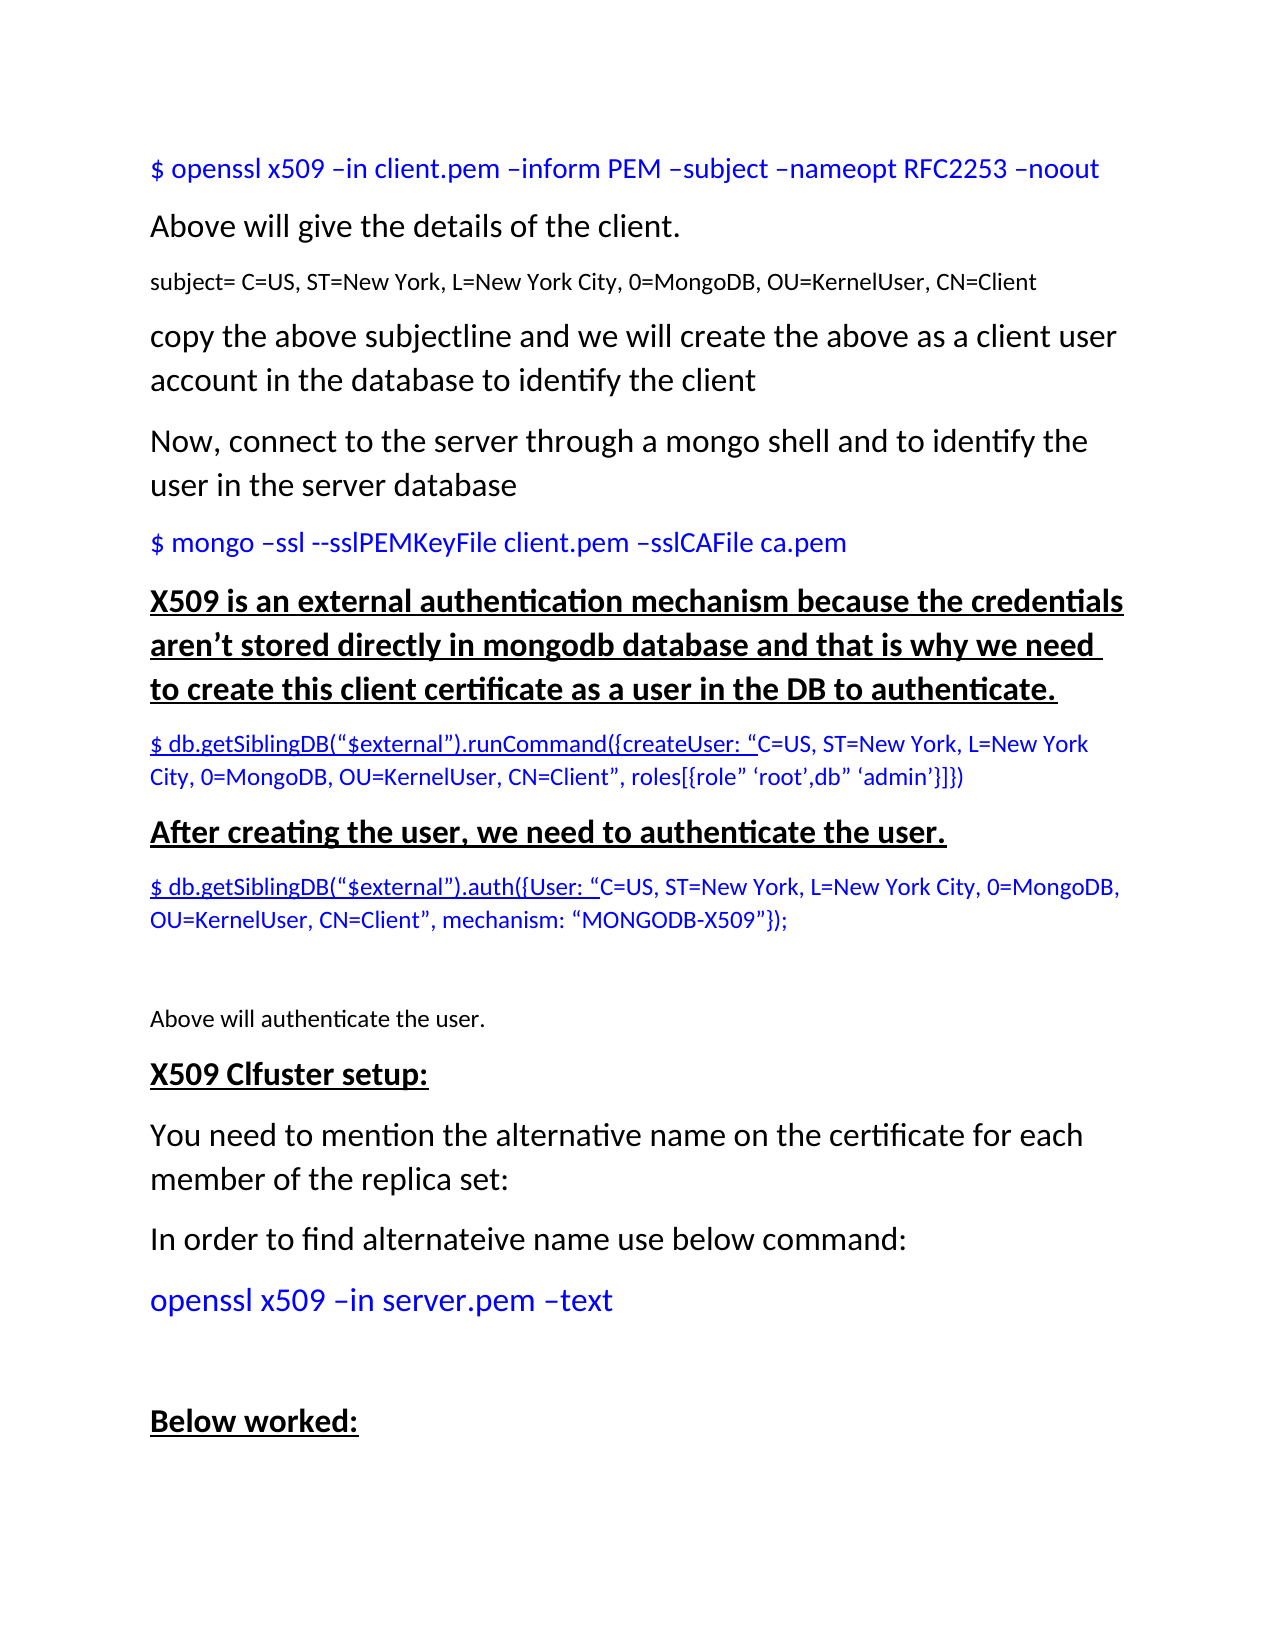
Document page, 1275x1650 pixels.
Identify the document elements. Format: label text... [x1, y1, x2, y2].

text openssl x509 –in server.pem –text [150, 1279, 1125, 1319]
text You need to mention the alternative name on the certificate for each member of the replica set: [150, 1113, 1125, 1198]
text $ db.getSiblingDB(“$external”).auth({User: “C=US, ST=New York, L=New York City, 0=MongoDB, OU=KernelUser, CN=Client”, mechanism: “MONGODB-X509”}); [150, 871, 1125, 935]
text Above will give the details of the client. [150, 205, 1125, 246]
text Above will authenticate the user. [150, 1003, 1125, 1034]
text Now, connect to the server through a mongo shell and to identify the user in the server database [150, 420, 1125, 504]
text X509 is an external authentication mechanism because the credentials aren’t stored directly in mongodb database and that is why we need to create this client certificate as a user in the DB to authenticate. [150, 579, 1125, 708]
text $ db.getSiblingDB(“$external”).runCommand({createUser: “C=US, ST=New York, L=New York City, 0=MongoDB, OU=KernelUser, CN=Client”, roles[{role” ‘root’,db” ‘admin’}]}) [150, 728, 1125, 792]
text After creating the user, we need to authenticate the user. [150, 811, 1125, 851]
text $ mongo –ssl --sslPEMKeyFile client.pem –sslCAFile ca.pem [150, 524, 1125, 560]
text subject= C=US, ST=New York, L=New York City, 0=MongoDB, OU=KernelUser, CN=Client [150, 266, 1125, 296]
text X509 Clfuster setup: [150, 1053, 1125, 1094]
text Below worked: [150, 1400, 1125, 1441]
text $ openssl x509 –in client.pem –inform PEM –subject –nameopt RFC2253 –noout [150, 150, 1125, 186]
text copy the above subjectline and we will create the above as a client user account in the database to identify the client [150, 315, 1125, 400]
text In order to find alternateive name use below command: [150, 1218, 1125, 1259]
